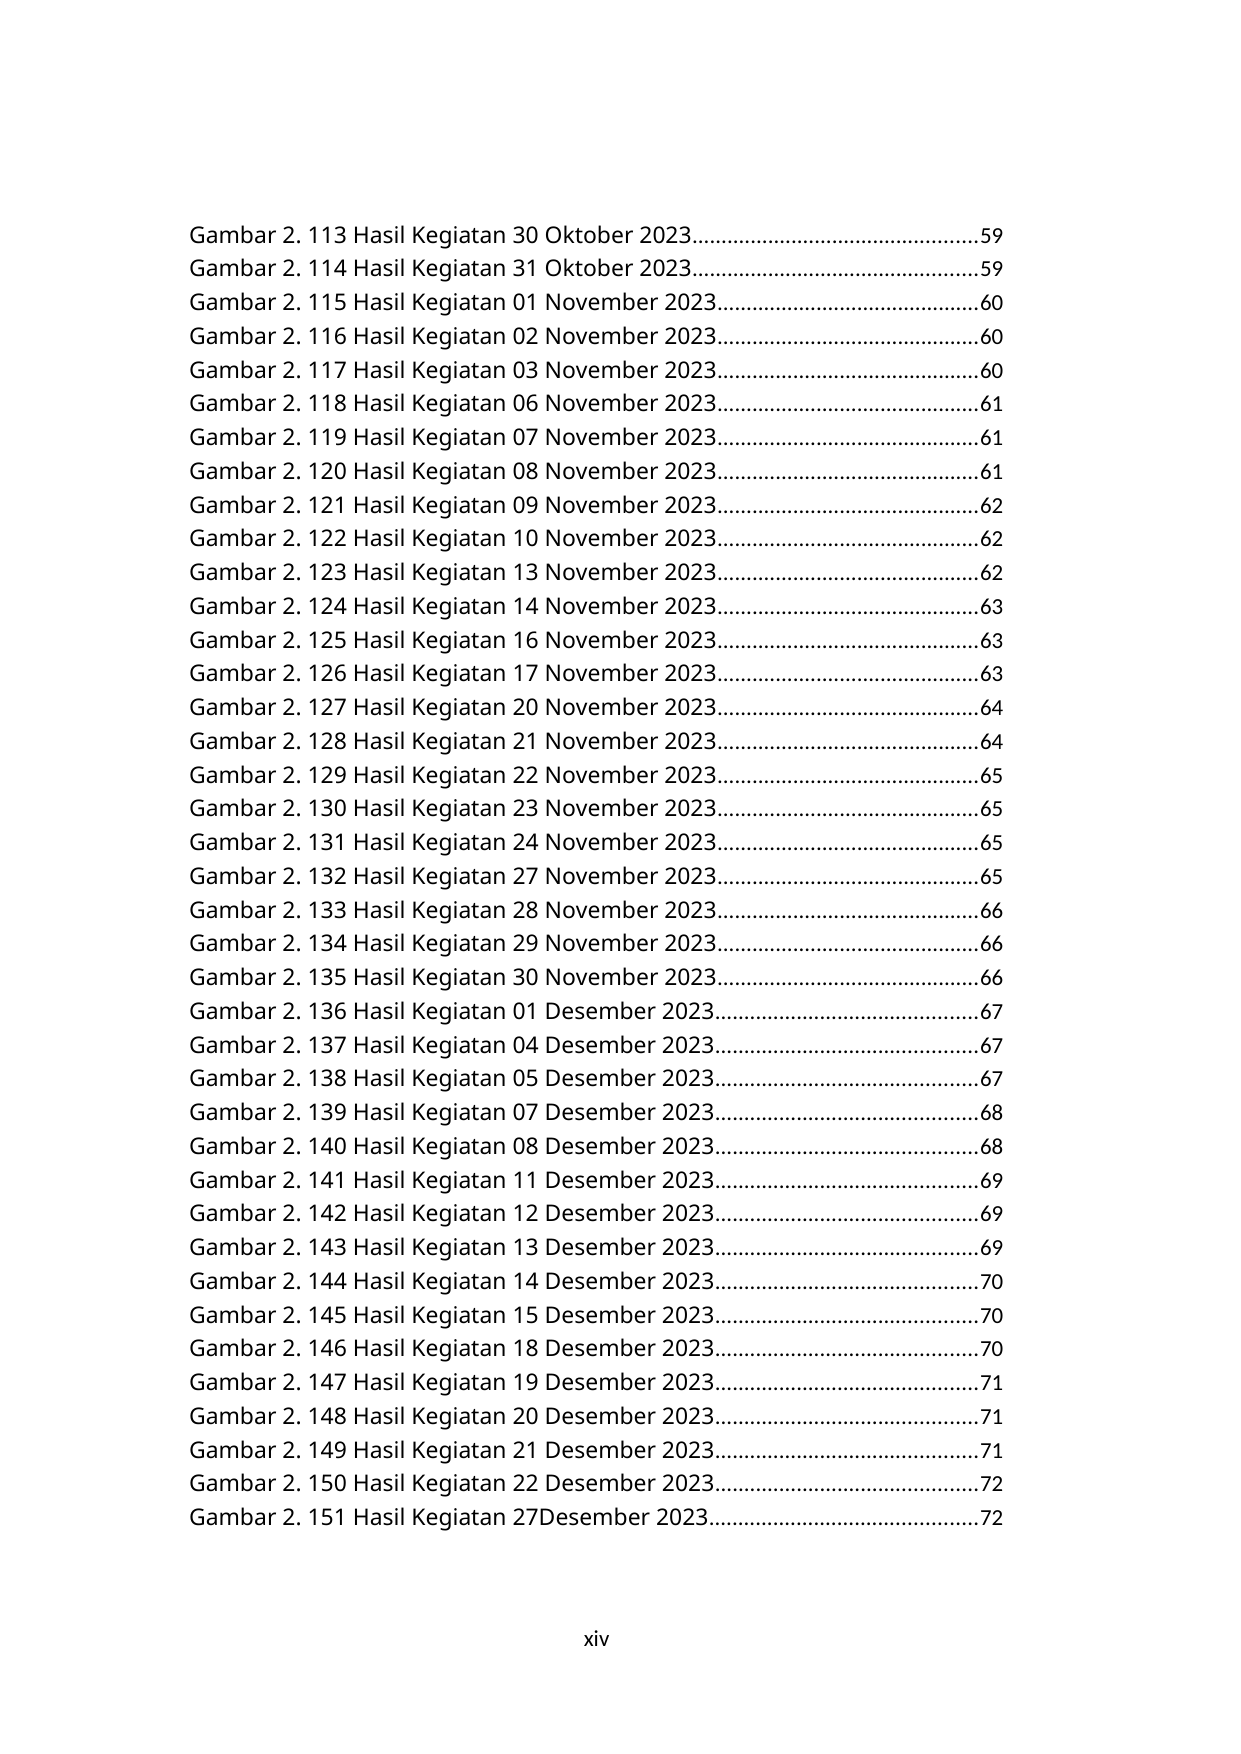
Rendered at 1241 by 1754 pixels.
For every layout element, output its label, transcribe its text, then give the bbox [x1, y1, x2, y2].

text Gambar 2. 114 Hasil Kegiatan 31 Oktober 2023 59 [189, 252, 1004, 283]
text Gambar 2. 125 Hasil Kegiatan 16 November 2023 63 [189, 623, 1004, 655]
text Gambar 2. 115 Hasil Kegiatan 01 November 2023 60 [189, 286, 1004, 317]
text Gambar 2. 135 Hasil Kegiatan 30 November 2023 66 [189, 961, 1004, 992]
text Gambar 2. 131 Hasil Kegiatan 24 November 2023 65 [189, 826, 1004, 857]
text Gambar 2. 128 Hasil Kegiatan 21 November 2023 64 [189, 725, 1004, 756]
text Gambar 2. 123 Hasil Kegiatan 13 November 2023 62 [189, 556, 1004, 587]
text Gambar 2. 143 Hasil Kegiatan 13 Desember 2023 69 [189, 1231, 1004, 1262]
text Gambar 2. 121 Hasil Kegiatan 09 November 2023 62 [189, 488, 1004, 520]
text Gambar 2. 124 Hasil Kegiatan 14 November 2023 63 [189, 590, 1004, 621]
text Gambar 2. 145 Hasil Kegiatan 15 Desember 2023 70 [189, 1298, 1004, 1330]
text Gambar 2. 116 Hasil Kegiatan 02 November 2023 60 [189, 320, 1004, 351]
text Gambar 2. 126 Hasil Kegiatan 17 November 2023 63 [189, 657, 1004, 688]
text Gambar 2. 122 Hasil Kegiatan 10 November 2023 62 [189, 522, 1004, 553]
text Gambar 2. 129 Hasil Kegiatan 22 November 2023 65 [189, 758, 1004, 790]
text Gambar 2. 149 Hasil Kegiatan 21 Desember 2023 71 [189, 1433, 1004, 1465]
text Gambar 2. 132 Hasil Kegiatan 27 November 2023 65 [189, 860, 1004, 891]
text Gambar 2. 142 Hasil Kegiatan 12 Desember 2023 69 [189, 1197, 1004, 1228]
text Gambar 2. 148 Hasil Kegiatan 20 Desember 2023 71 [189, 1400, 1004, 1431]
text Gambar 2. 113 Hasil Kegiatan 30 Oktober 2023 59 [189, 218, 1004, 250]
text Gambar 2. 120 Hasil Kegiatan 08 November 2023 61 [189, 455, 1004, 486]
text Gambar 2. 140 Hasil Kegiatan 08 Desember 2023 68 [189, 1130, 1004, 1161]
text Gambar 2. 147 Hasil Kegiatan 19 Desember 2023 71 [189, 1366, 1004, 1397]
text Gambar 2. 133 Hasil Kegiatan 28 November 2023 66 [189, 893, 1004, 925]
text Gambar 2. 118 Hasil Kegiatan 06 November 2023 61 [189, 387, 1004, 418]
text Gambar 2. 144 Hasil Kegiatan 14 Desember 2023 70 [189, 1265, 1004, 1296]
text Gambar 2. 130 Hasil Kegiatan 23 November 2023 65 [189, 792, 1004, 823]
text Gambar 2. 146 Hasil Kegiatan 18 Desember 2023 70 [189, 1332, 1004, 1363]
text Gambar 2. 141 Hasil Kegiatan 11 Desember 2023 69 [189, 1163, 1004, 1195]
text Gambar 2. 134 Hasil Kegiatan 29 November 2023 66 [189, 927, 1004, 958]
text Gambar 2. 150 Hasil Kegiatan 22 Desember 2023 72 [189, 1467, 1004, 1498]
text Gambar 2. 117 Hasil Kegiatan 03 November 2023 60 [189, 353, 1004, 385]
text Gambar 2. 127 Hasil Kegiatan 20 November 2023 64 [189, 691, 1004, 722]
text Gambar 2. 139 Hasil Kegiatan 07 Desember 2023 68 [189, 1096, 1004, 1127]
text Gambar 2. 138 Hasil Kegiatan 05 Desember 2023 67 [189, 1062, 1004, 1093]
text Gambar 2. 151 Hasil Kegiatan 27Desember 2023 72 [189, 1501, 1004, 1532]
text Gambar 2. 119 Hasil Kegiatan 07 November 2023 61 [189, 421, 1004, 452]
text Gambar 2. 137 Hasil Kegiatan 04 Desember 2023 67 [189, 1028, 1004, 1060]
text Gambar 2. 136 Hasil Kegiatan 01 Desember 2023 67 [189, 995, 1004, 1026]
